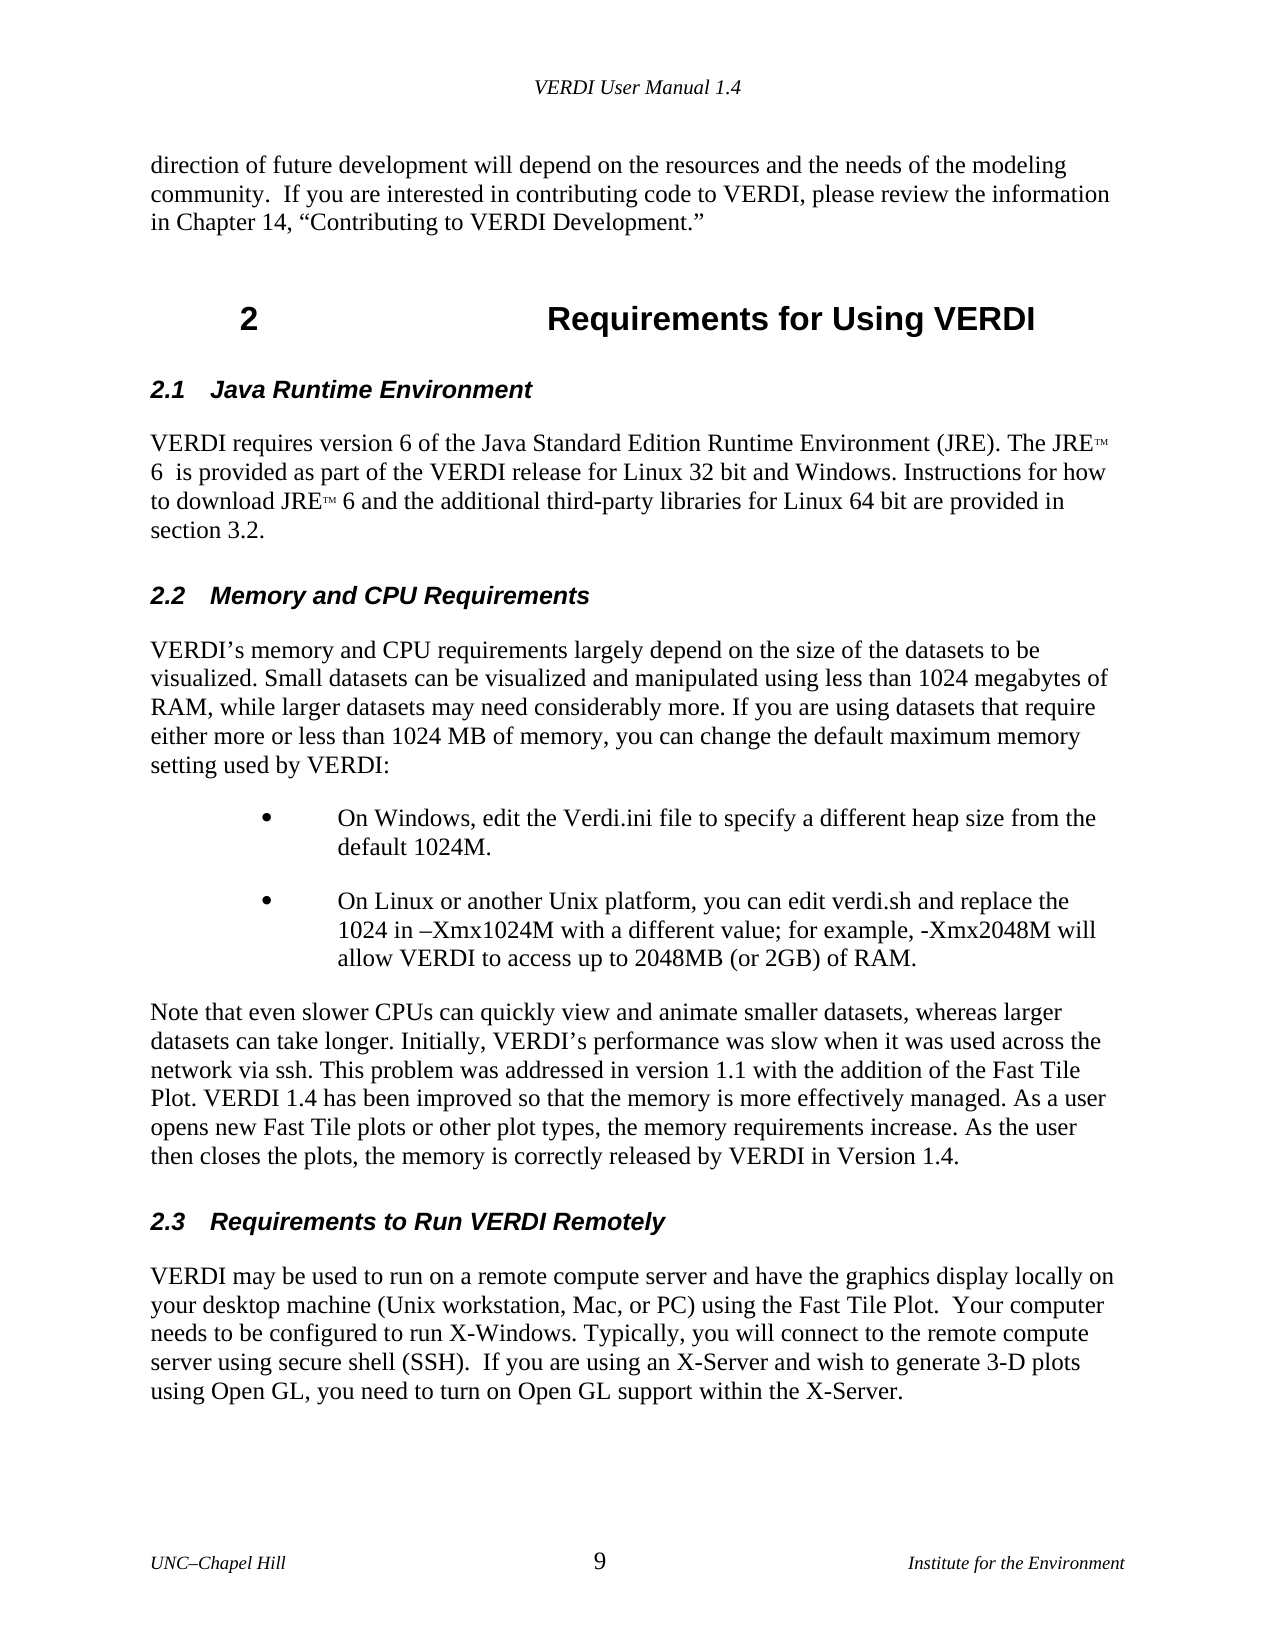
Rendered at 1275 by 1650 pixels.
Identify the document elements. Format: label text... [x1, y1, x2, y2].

text VERDI requires version 6 of the Java Standard Edition Runtime Environment (JRE). The JRETM 6 is provided as part of the VERDI release for Linux 32 bit and Windows. Instructions for how to download JRETM 6 and the additional third-party libraries for Linux 64 bit are provided in section 3.2. [150, 428, 1125, 543]
text Note that even slower CPUs can quickly view and animate smaller datasets, whereas larger datasets can take longer. Initially, VERDI’s performance was slow when it was used across the network via ssh. This problem was addressed in version 1.1 with the addition of the Fast Tile Plot. VERDI 1.4 has been improved so that the memory is more effectively managed. As a user opens new Fast Tile plots or other plot types, the memory requirements increase. As the user then closes the plots, the memory is correctly released by VERDI in Version 1.4. [150, 997, 1125, 1170]
text VERDI may be used to run on a remote compute server and have the graphics display locally on your desktop machine (Unix workstation, Mac, or PC) using the Fast Tile Plot. Your computer needs to be configured to run X-Windows. Typically, you will connect to the remote compute server using secure shell (SSH). If you are using an X-Server and wish to generate 3-D plots using Open GL, you need to turn on Open GL support within the X-Server. [150, 1261, 1125, 1405]
subtitle Requirements to Run VERDI Remotely [150, 1207, 1125, 1236]
list On Windows, edit the Verdi.ini file to specify a different heap size from the default 1024M. [262, 803, 1125, 861]
subtitle Memory and CPU Requirements [150, 581, 1125, 610]
subtitle Requirements for Using VERDI [150, 299, 1125, 337]
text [150, 150, 1125, 236]
list On Linux or another Unix platform, you can edit verdi.sh and replace the 1024 in –Xmx1024M with a different value; for example, -Xmx2048M will allow VERDI to access up to 2048MB (or 2GB) of RAM. [262, 886, 1125, 972]
subtitle Java Runtime Environment [150, 375, 1125, 403]
text VERDI’s memory and CPU requirements largely depend on the size of the datasets to be visualized. Small datasets can be visualized and manipulated using less than 1024 megabytes of RAM, while larger datasets may need considerably more. If you are using datasets that require either more or less than 1024 MB of memory, you can change the default maximum memory setting used by VERDI: [150, 635, 1125, 778]
